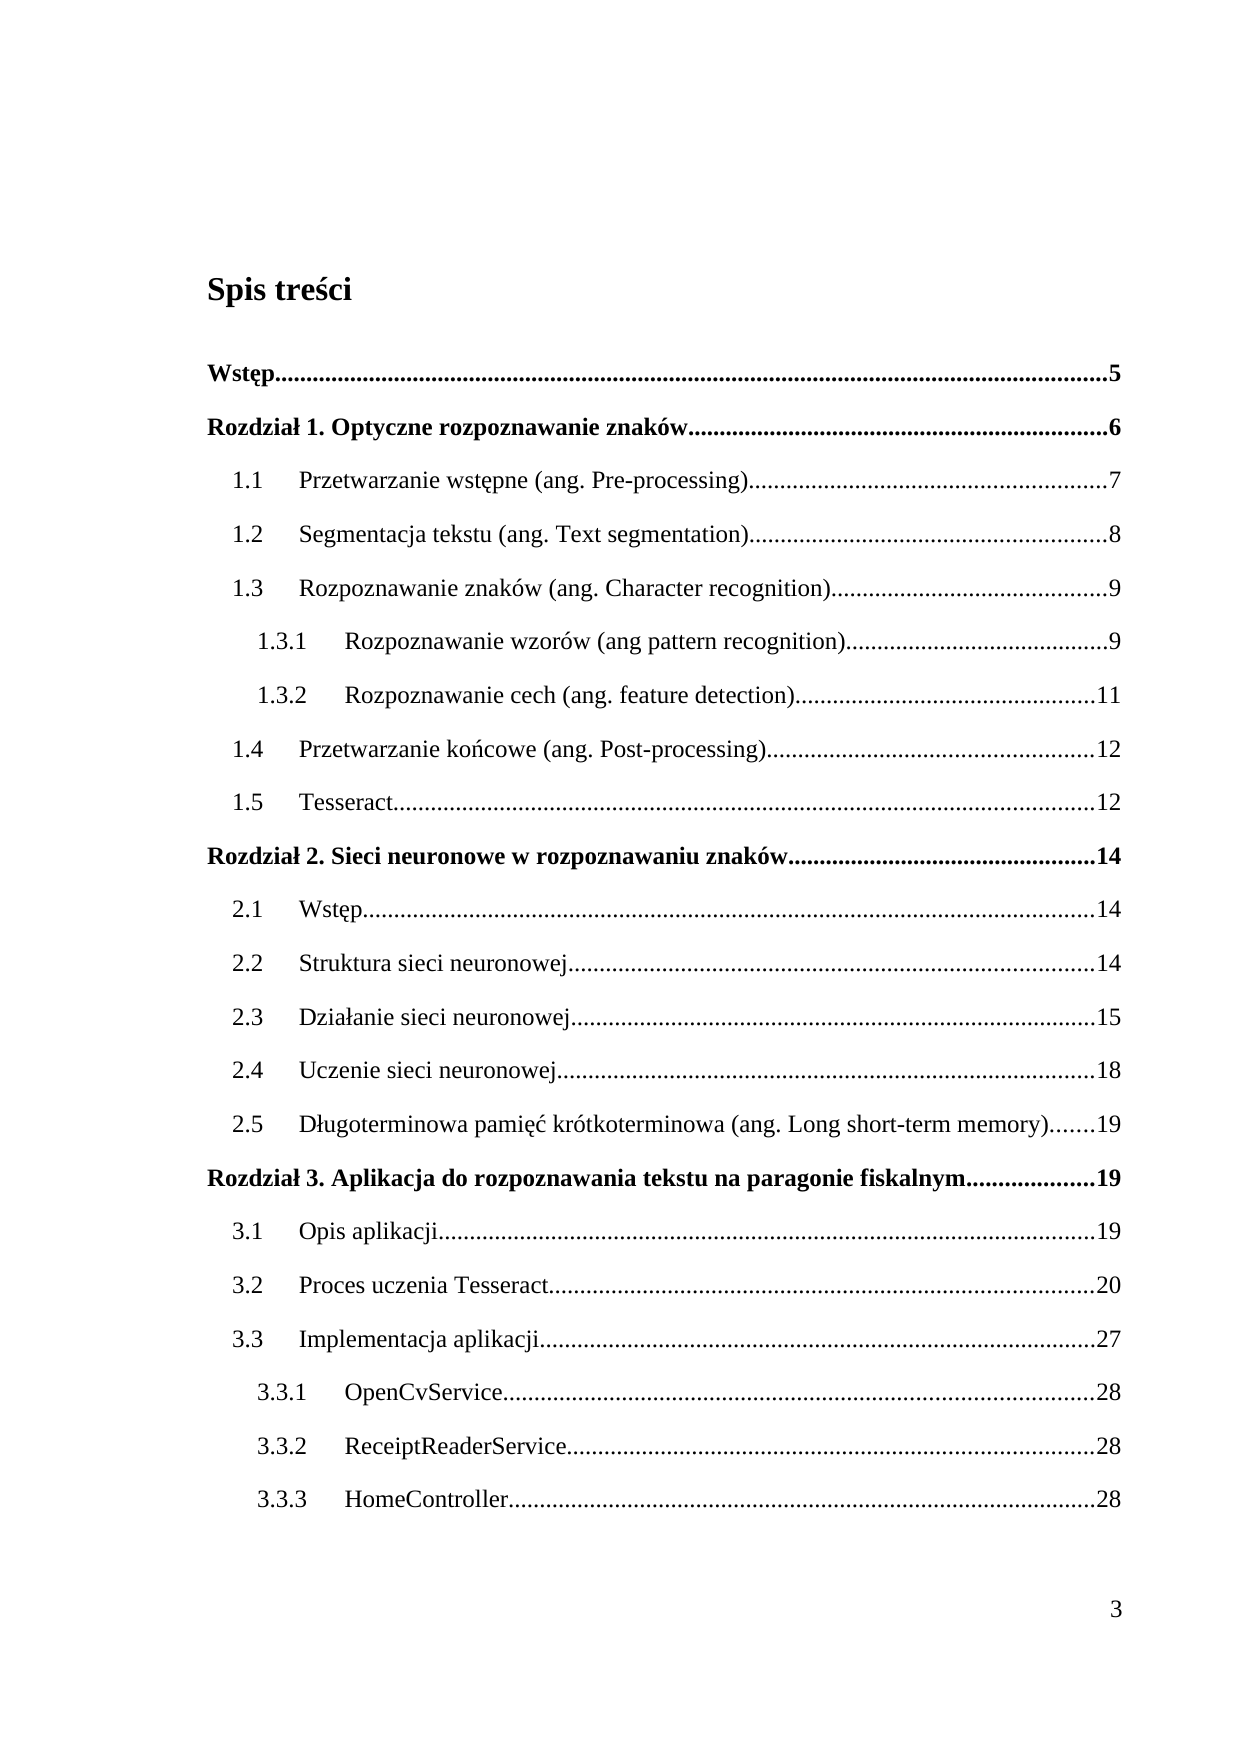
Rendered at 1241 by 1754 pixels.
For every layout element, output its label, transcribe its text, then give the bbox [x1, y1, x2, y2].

subtitle Spis treści [207, 269, 1122, 308]
text 2.2 Struktura sieci neuronowej 14 [232, 948, 1122, 977]
text 2.4 Uczenie sieci neuronowej 18 [232, 1056, 1122, 1084]
text 1.3.1 Rozpoznawanie wzorów (ang pattern recognition) 9 [257, 626, 1122, 655]
text Rozdział 1. Optyczne rozpoznawanie znaków 6 [207, 412, 1122, 441]
text 2.1 Wstęp 14 [232, 894, 1122, 923]
text 1.1 Przetwarzanie wstępne (ang. Pre-processing) 7 [232, 466, 1122, 494]
text Rozdział 3. Aplikacja do rozpoznawania tekstu na paragonie fiskalnym 19 [207, 1163, 1122, 1192]
text 3.3.2 ReceiptReaderService 28 [257, 1431, 1122, 1460]
text 3.3.3 HomeController 28 [257, 1484, 1122, 1513]
text 1.3.2 Rozpoznawanie cech (ang. feature detection) 11 [257, 680, 1122, 709]
text 1.2 Segmentacja tekstu (ang. Text segmentation) 8 [232, 519, 1122, 548]
text Wstęp 5 [207, 358, 1122, 387]
text Rozdział 2. Sieci neuronowe w rozpoznawaniu znaków 14 [207, 841, 1122, 870]
text 1.3 Rozpoznawanie znaków (ang. Character recognition) 9 [232, 573, 1122, 602]
text 3.2 Proces uczenia Tesseract 20 [232, 1270, 1122, 1299]
text 3.3 Implementacja aplikacji 27 [232, 1324, 1122, 1352]
text 1.4 Przetwarzanie końcowe (ang. Post-processing) 12 [232, 734, 1122, 762]
text 3.1 Opis aplikacji 19 [232, 1216, 1122, 1245]
text 2.5 Długoterminowa pamięć krótkoterminowa (ang. Long short-term memory) 19 [232, 1109, 1122, 1138]
text 2.3 Działanie sieci neuronowej 15 [232, 1002, 1122, 1031]
text 1.5 Tesseract 12 [232, 787, 1122, 816]
text 3.3.1 OpenCvService 28 [257, 1377, 1122, 1406]
